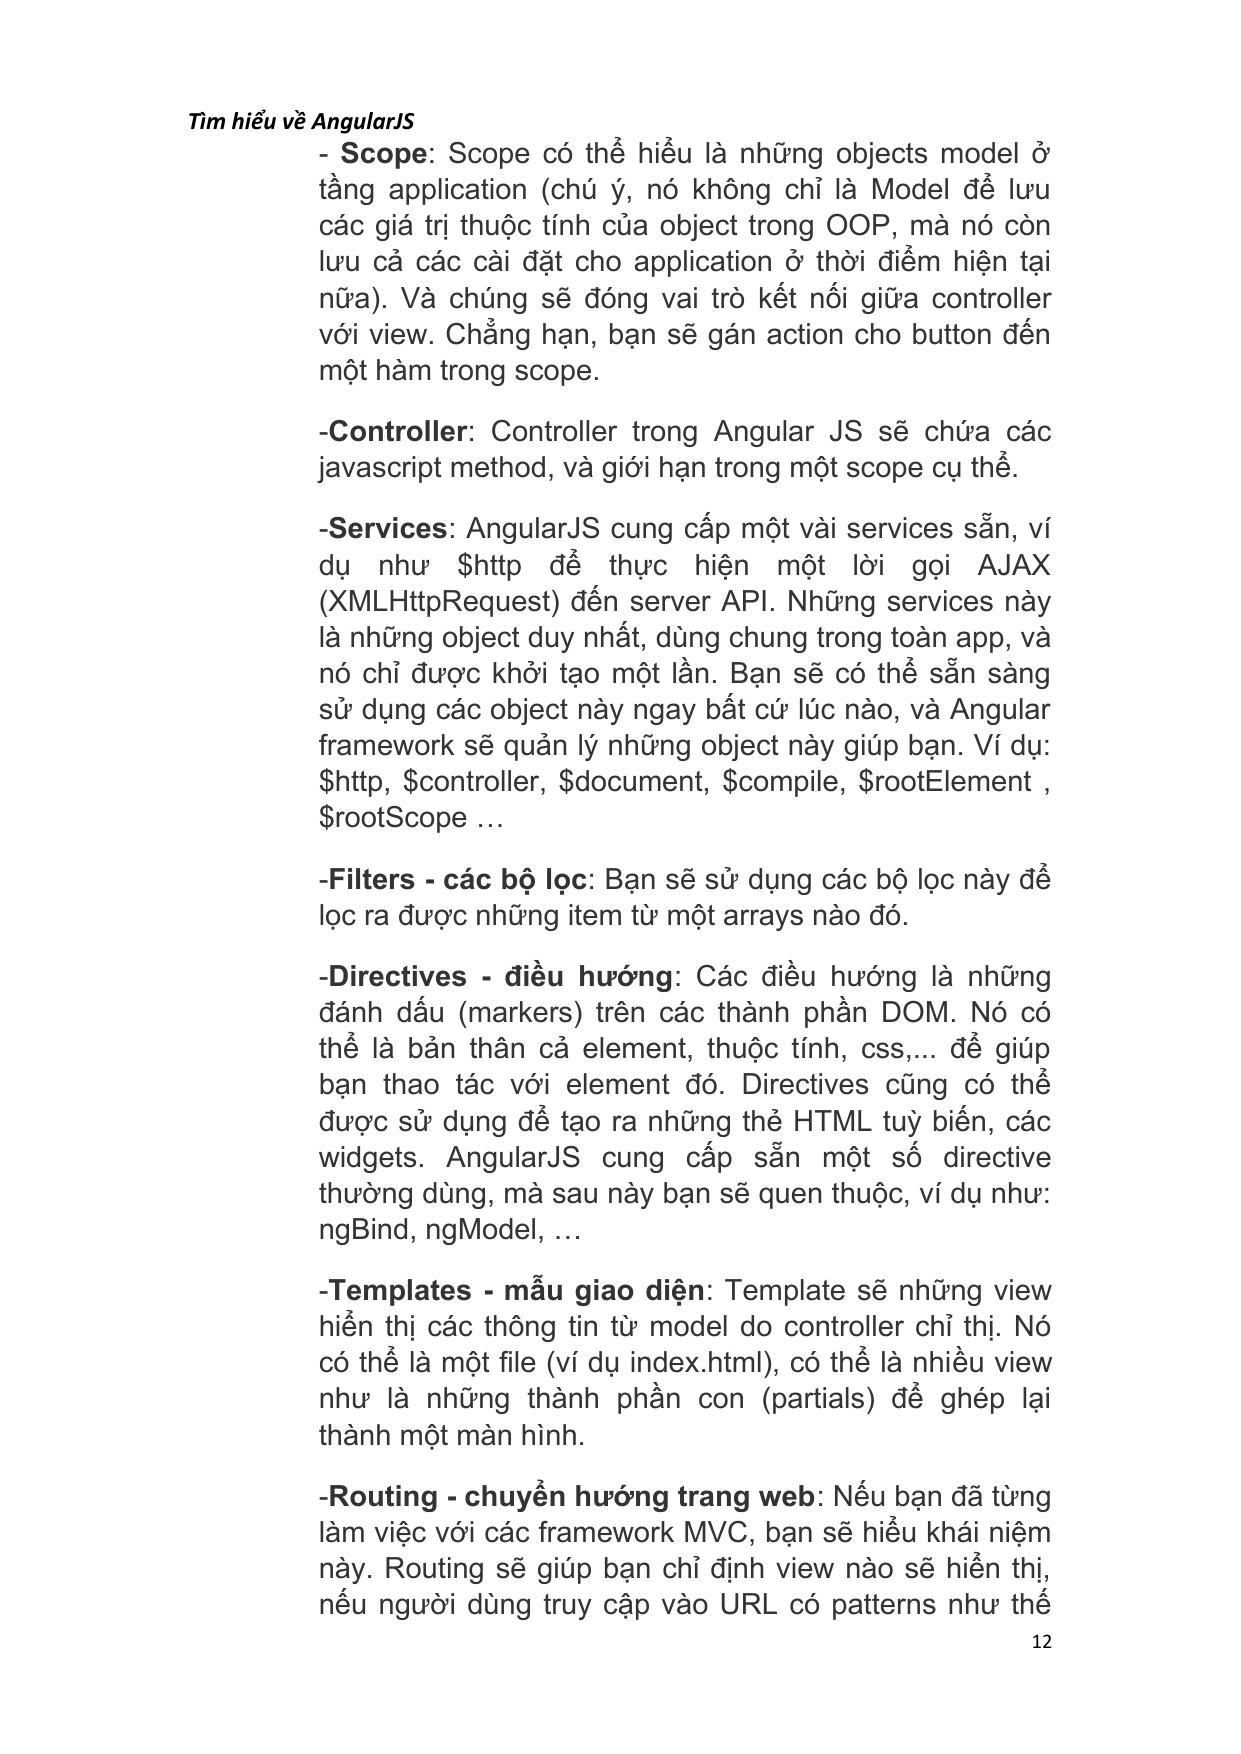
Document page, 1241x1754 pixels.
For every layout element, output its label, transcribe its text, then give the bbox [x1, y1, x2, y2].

text -Services: AngularJS cung cấp một vài services sẵn, ví dụ như $http để thực hiện một lời gọi AJAX (XMLHttpRequest) đến server API. Những services này là những object duy nhất, dùng chung trong toàn app, và nó chỉ được khởi tạo một lần. Bạn sẽ có thể sẵn sàng sử dụng các object này ngay bất cứ lúc nào, và Angular framework sẽ quản lý những object này giúp bạn. Ví dụ: $http, $controller, $document, $compile, $rootElement , $rootScope … [318, 742, 1052, 834]
text - Scope: Scope có thể hiểu là những objects model ở tầng application (chú ý, nó không chỉ là Model để lưu các giá trị thuộc tính của object trong OOP, mà nó còn lưu cả các cài đặt cho application ở thời điểm hiện tại nữa). Và chúng sẽ đóng vai trò kết nối giữa controller với view. Chẳng hạn, bạn sẽ gán action cho button đến một hàm trong scope. [318, 136, 1052, 386]
text -Directives - điều hướng: Các điều hướng là những đánh dấu (markers) trên các thành phần DOM. Nó có thể là bản thân cả element, thuộc tính, css,... để giúp bạn thao tác với element đó. Directives cũng có thể được sử dụng để tạo ra những thẻ HTML tuỳ biến, các widgets. AngularJS cung cấp sẵn một số directive thường dùng, mà sau này bạn sẽ quen thuộc, ví dụ như: ngBind, ngModel, … [318, 1153, 1052, 1246]
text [318, 1479, 1052, 1621]
text -Controller: Controller trong Angular JS sẽ chứa các javascript method, và giới hạn trong một scope cụ thể. [318, 414, 1052, 484]
text -Filters - các bộ lọc: Bạn sẽ sử dụng các bộ lọc này để lọc ra được những item từ một arrays nào đó. [318, 862, 1052, 931]
text -Services: AngularJS cung cấp một vài services sẵn, ví dụ như $http để thực hiện một lời gọi AJAX (XMLHttpRequest) đến server API. Những services này là những object duy nhất, dùng chung trong toàn app, và nó chỉ được khởi tạo một lần. Bạn sẽ có thể sẵn sàng sử dụng các object này ngay bất cứ lúc nào, và Angular framework sẽ quản lý những object này giúp bạn. Ví dụ: $http, $controller, $document, $compile, $rootElement , $rootScope … [318, 511, 1052, 740]
text -Directives - điều hướng: Các điều hướng là những đánh dấu (markers) trên các thành phần DOM. Nó có thể là bản thân cả element, thuộc tính, css,... để giúp bạn thao tác với element đó. Directives cũng có thể được sử dụng để tạo ra những thẻ HTML tuỳ biến, các widgets. AngularJS cung cấp sẵn một số directive thường dùng, mà sau này bạn sẽ quen thuộc, ví dụ như: ngBind, ngModel, … [318, 959, 1052, 1152]
text -Templates - mẫu giao diện: Template sẽ những view hiển thị các thông tin từ model do controller chỉ thị. Nó có thể là một file (ví dụ index.html), có thể là nhiều view như là những thành phần con (partials) để ghép lại thành một màn hình. [318, 1273, 1052, 1451]
